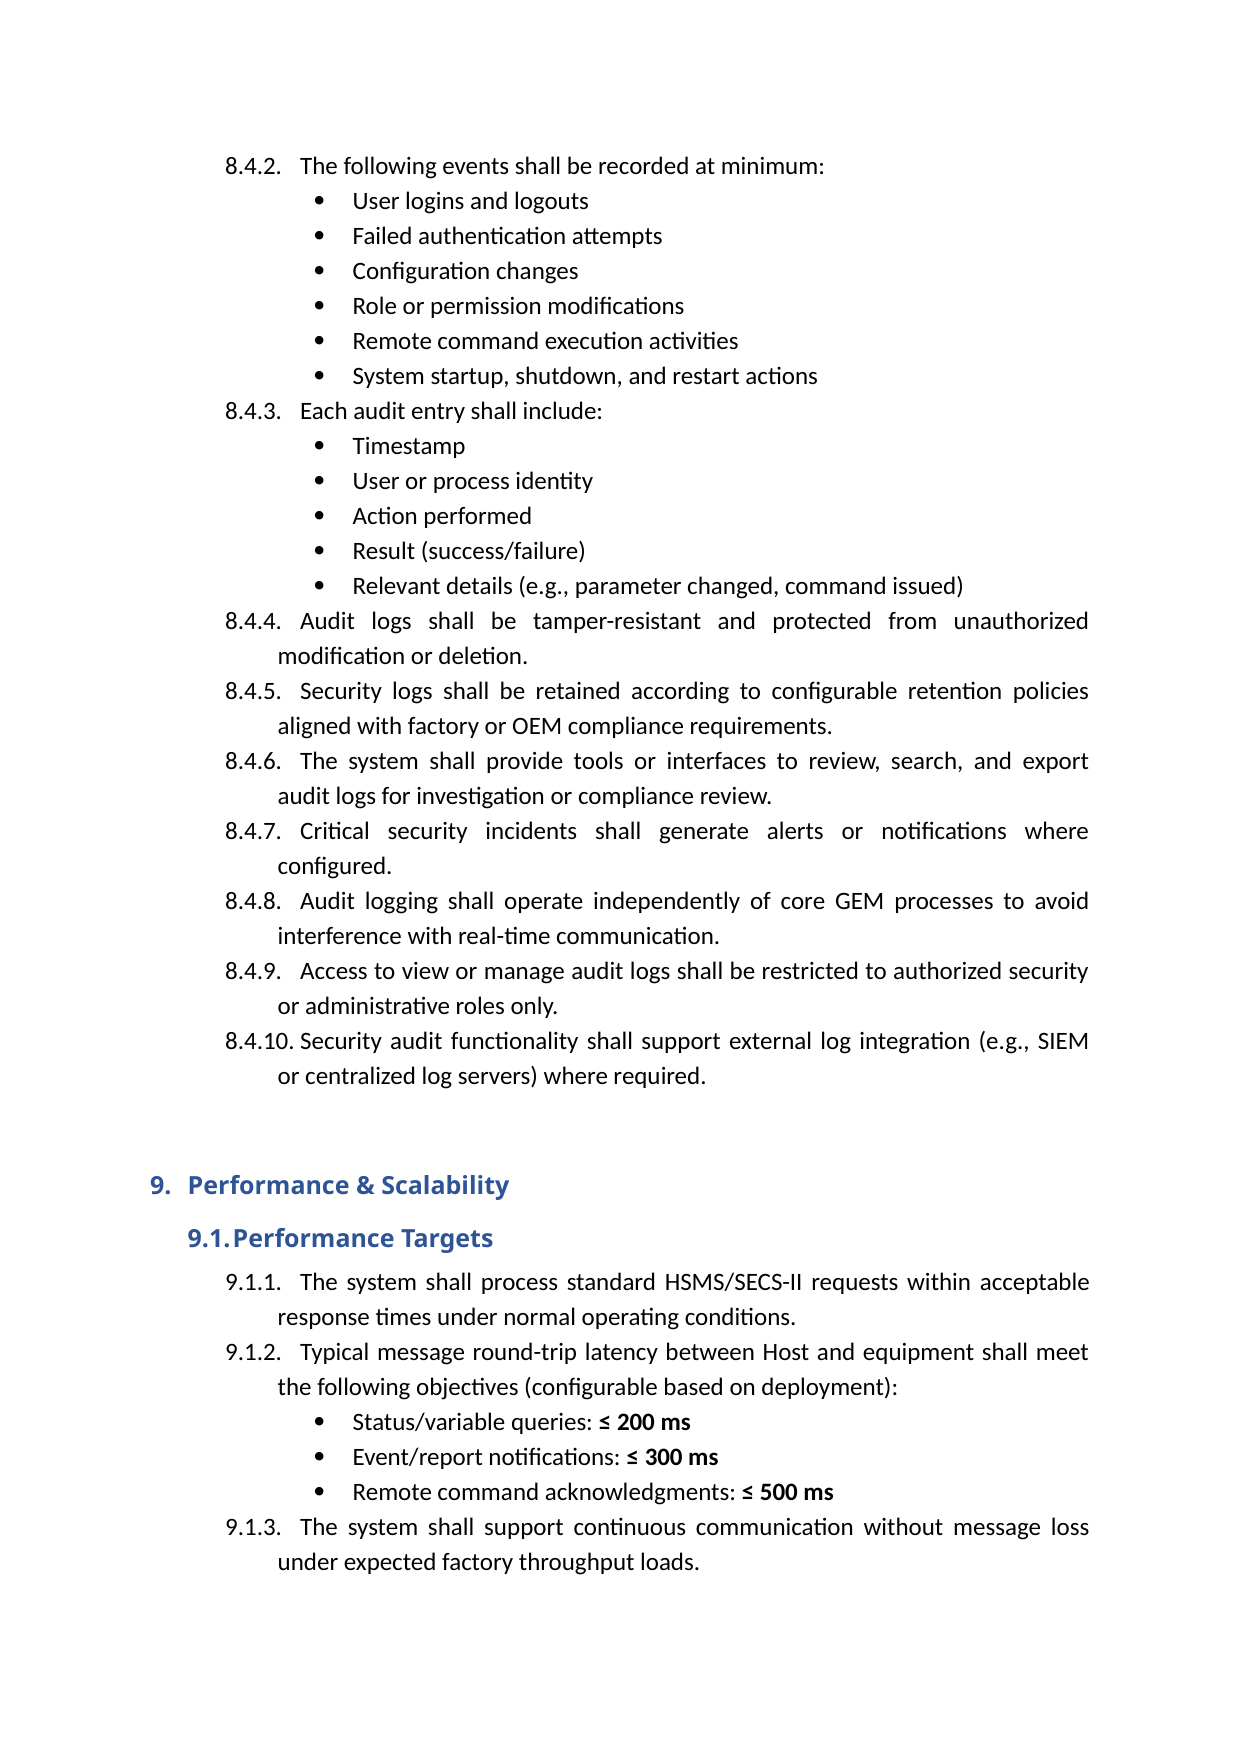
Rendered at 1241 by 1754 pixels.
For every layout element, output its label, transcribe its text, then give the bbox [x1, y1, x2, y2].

list Remote command acknowledgments: ≤ 500 ms [315, 1476, 1090, 1507]
list Audit logs shall be tamper-resistant and protected from unauthorized modification or deletion. [225, 605, 1090, 671]
list Access to view or manage audit logs shall be restricted to authorized security or administrative roles only. [225, 955, 1090, 1021]
list Failed authentication attempts [315, 220, 1090, 251]
list User or process identity [315, 465, 1090, 496]
list Status/variable queries: ≤ 200 ms [315, 1406, 1090, 1437]
list Event/report notifications: ≤ 300 ms [315, 1441, 1090, 1472]
list Security audit functionality shall support external log integration (e.g., SIEM or centralized log servers) where required. [225, 1025, 1090, 1091]
list The following events shall be recorded at minimum: [225, 150, 1090, 181]
list Timestamp [315, 430, 1090, 461]
list Result (success/failure) [315, 535, 1090, 566]
list Remote command execution activities [315, 325, 1090, 356]
list Role or permission modifications [315, 290, 1090, 321]
list User logins and logouts [315, 185, 1090, 216]
list Each audit entry shall include: [225, 395, 1090, 426]
list Typical message round-trip latency between Host and equipment shall meet the following objectives (configurable based on deployment): [225, 1336, 1090, 1402]
list The system shall provide tools or interfaces to review, search, and export audit logs for investigation or compliance review. [225, 745, 1090, 811]
list System startup, shutdown, and restart actions [315, 360, 1090, 391]
list The system shall support continuous communication without message loss under expected factory throughput loads. [225, 1511, 1090, 1577]
list Audit logging shall operate independently of core GEM processes to avoid interference with real-time communication. [225, 885, 1090, 951]
list Relevant details (e.g., parameter changed, command issued) [315, 570, 1090, 601]
list The system shall process standard HSMS/SECS-II requests within acceptable response times under normal operating conditions. [225, 1266, 1090, 1332]
list Critical security incidents shall generate alerts or notifications where configured. [225, 815, 1090, 881]
list Configuration changes [315, 255, 1090, 286]
list Action performed [315, 500, 1090, 531]
list Security logs shall be retained according to configurable retention policies aligned with factory or OEM compliance requirements. [225, 675, 1090, 741]
subtitle Performance Targets [187, 1221, 1090, 1255]
subtitle Performance & Scalability [150, 1167, 1090, 1202]
